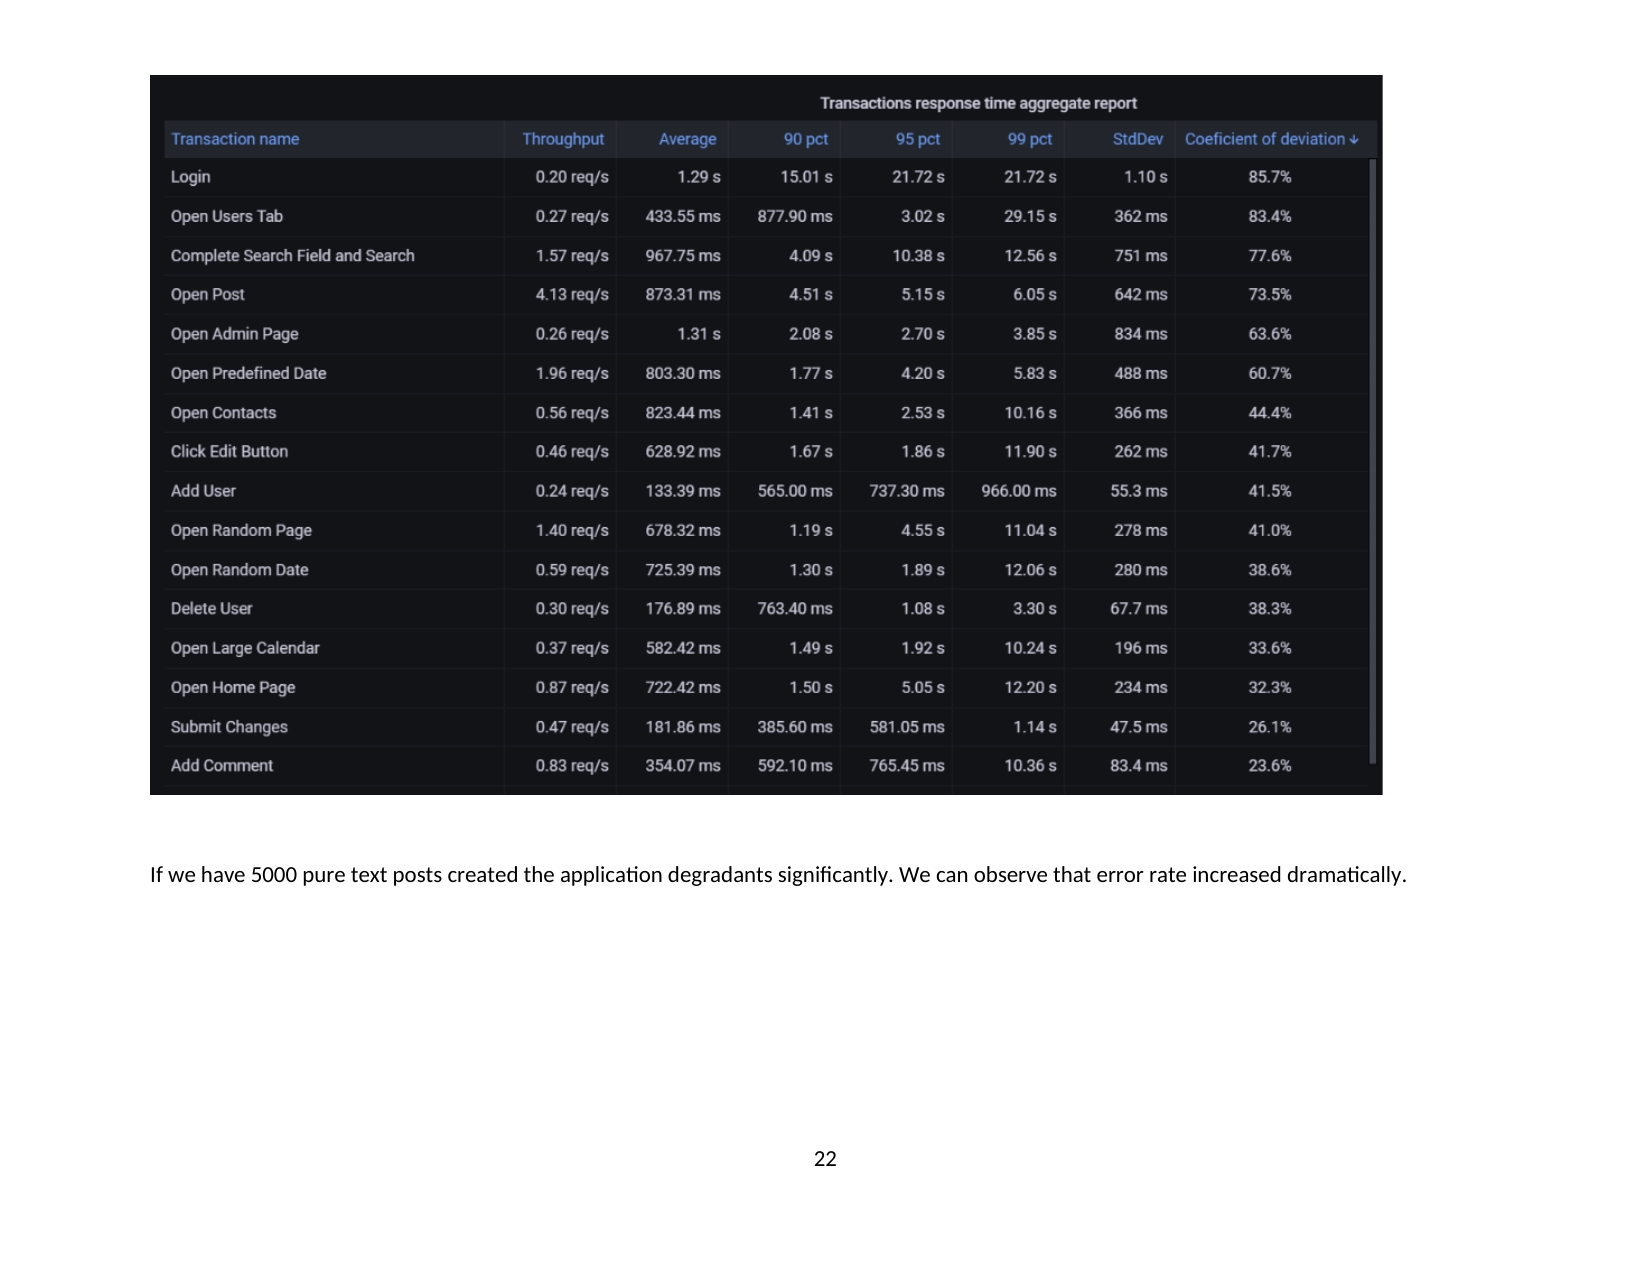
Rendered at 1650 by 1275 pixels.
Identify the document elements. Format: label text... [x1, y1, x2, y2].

text If we have 5000 pure text posts created the application degradants significantly. We can observe that error rate increased dramatically. [150, 861, 1575, 889]
picture [150, 75, 1383, 795]
